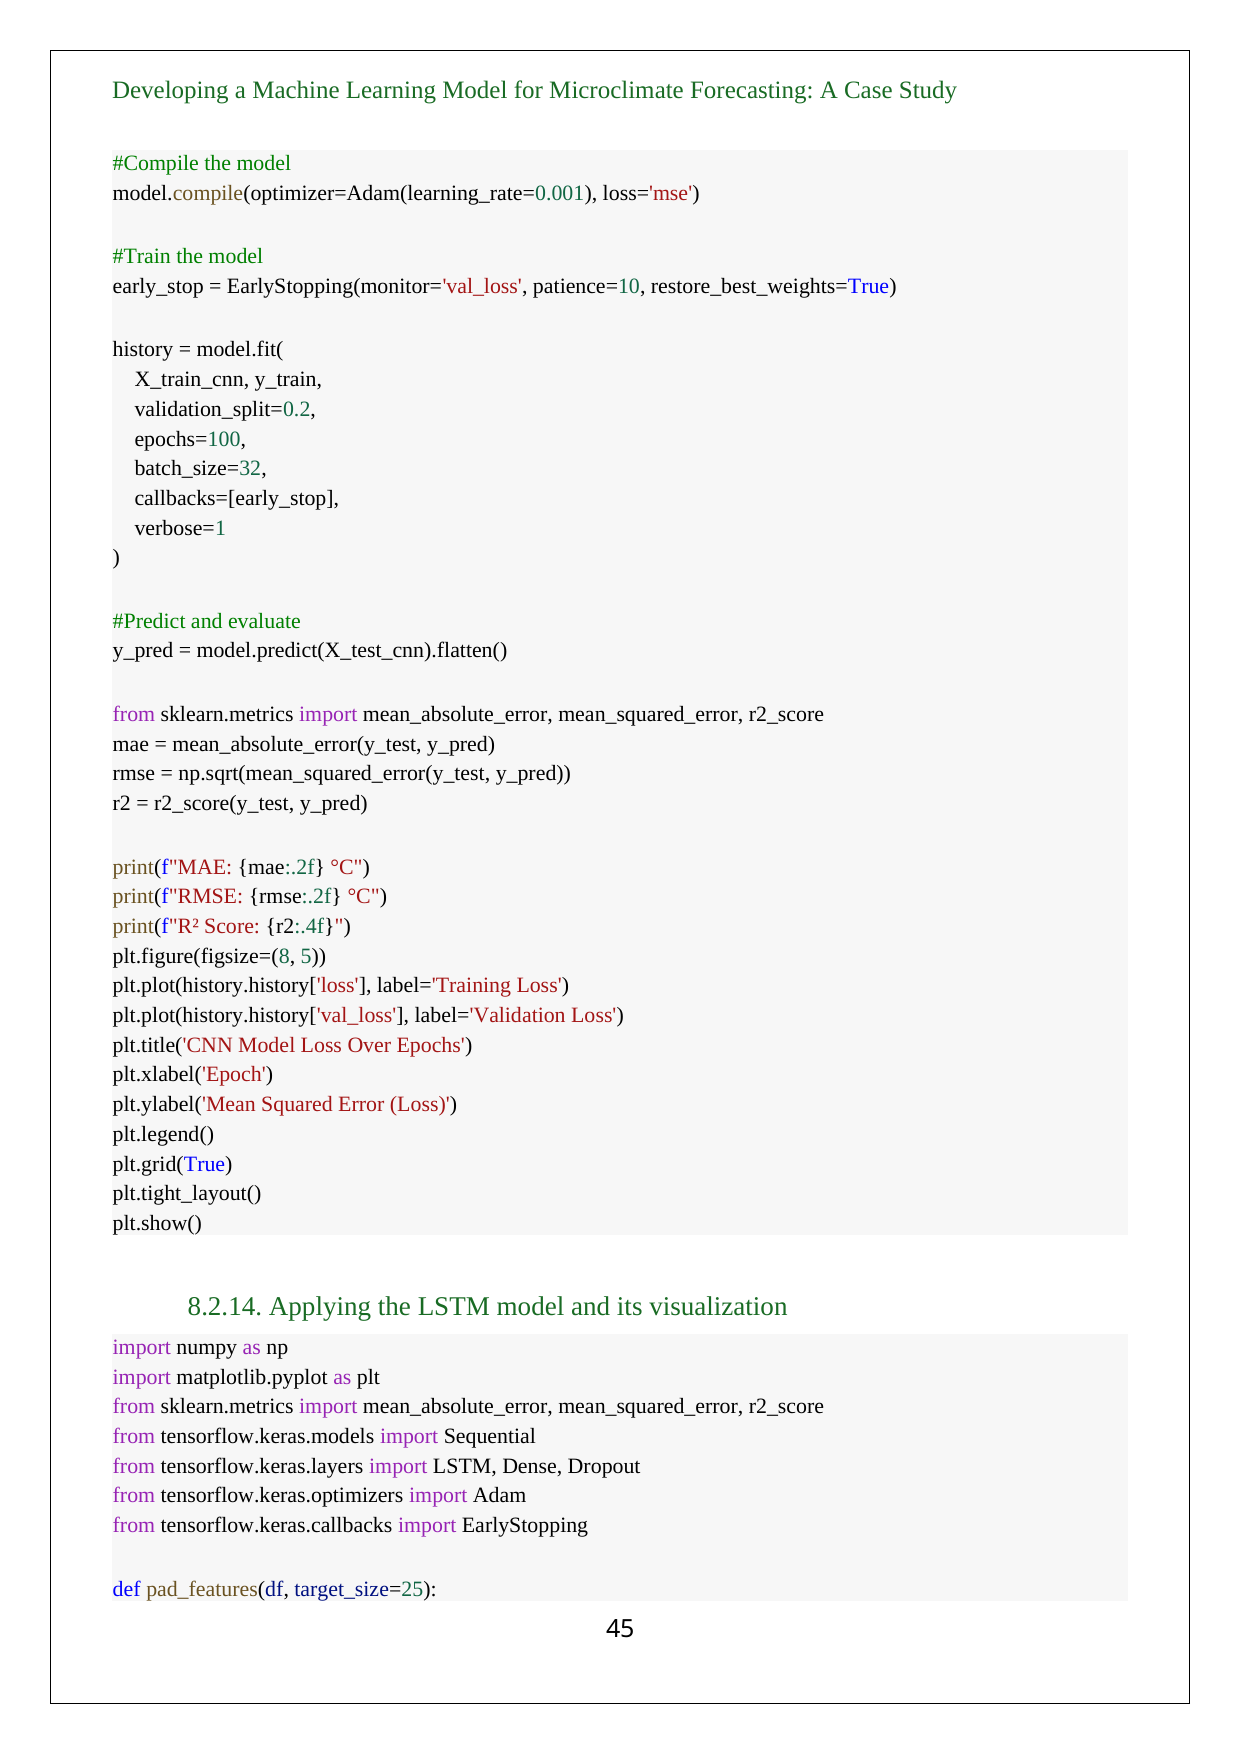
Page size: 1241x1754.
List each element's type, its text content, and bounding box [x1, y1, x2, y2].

text history = model.fit( [112, 336, 1128, 362]
text batch_size=32, [112, 455, 1128, 480]
text rmse = np.sqrt(mean_squared_error(y_test, y_pred)) [112, 760, 1128, 786]
text plt.tight_layout() [112, 1180, 1128, 1205]
text plt.ylabel('Mean Squared Error (Loss)') [112, 1091, 1128, 1116]
text model.compile(optimizer=Adam(learning_rate=0.001), loss='mse') [112, 180, 1128, 205]
text import numpy as np [112, 1334, 1128, 1359]
text plt.xlabel('Epoch') [112, 1061, 1128, 1087]
text early_stop = EarlyStopping(monitor='val_loss', patience=10, restore_best_weights=True) [112, 273, 1128, 298]
text #Predict and evaluate [112, 608, 1128, 633]
text plt.legend() [112, 1121, 1128, 1146]
text epochs=100, [112, 426, 1128, 451]
text ) [112, 544, 1128, 569]
text plt.title('CNN Model Loss Over Epochs') [112, 1032, 1128, 1057]
text verbose=1 [112, 514, 1128, 540]
text #Compile the model [112, 150, 1128, 175]
subtitle 8.2.14. Applying the LSTM model and its visualization [112, 1289, 1128, 1321]
text from tensorflow.keras.callbacks import EarlyStopping [112, 1512, 1128, 1537]
text from tensorflow.keras.optimizers import Adam [112, 1482, 1128, 1508]
text plt.grid(True) [112, 1151, 1128, 1176]
text from tensorflow.keras.models import Sequential [112, 1423, 1128, 1448]
text plt.figure(figsize=(8, 5)) [112, 943, 1128, 968]
text print(f"R² Score: {r2:.4f}") [112, 913, 1128, 938]
text r2 = r2_score(y_test, y_pred) [112, 790, 1128, 815]
text print(f"MAE: {mae:.2f} °C") [112, 854, 1128, 879]
text X_train_cnn, y_train, [112, 366, 1128, 391]
text def pad_features(df, target_size=25): [112, 1576, 1128, 1601]
text plt.plot(history.history['loss'], label='Training Loss') [112, 972, 1128, 998]
text from sklearn.metrics import mean_absolute_error, mean_squared_error, r2_score [112, 701, 1128, 726]
text y_pred = model.predict(X_test_cnn).flatten() [112, 637, 1128, 663]
text mae = mean_absolute_error(y_test, y_pred) [112, 731, 1128, 756]
text from tensorflow.keras.layers import LSTM, Dense, Dropout [112, 1453, 1128, 1478]
text plt.show() [112, 1210, 1128, 1235]
text print(f"RMSE: {rmse:.2f} °C") [112, 883, 1128, 908]
text plt.plot(history.history['val_loss'], label='Validation Loss') [112, 1002, 1128, 1027]
text validation_split=0.2, [112, 396, 1128, 421]
text from sklearn.metrics import mean_absolute_error, mean_squared_error, r2_score [112, 1393, 1128, 1418]
text #Train the model [112, 243, 1128, 268]
text import matplotlib.pyplot as plt [112, 1364, 1128, 1389]
text callbacks=[early_stop], [112, 485, 1128, 510]
